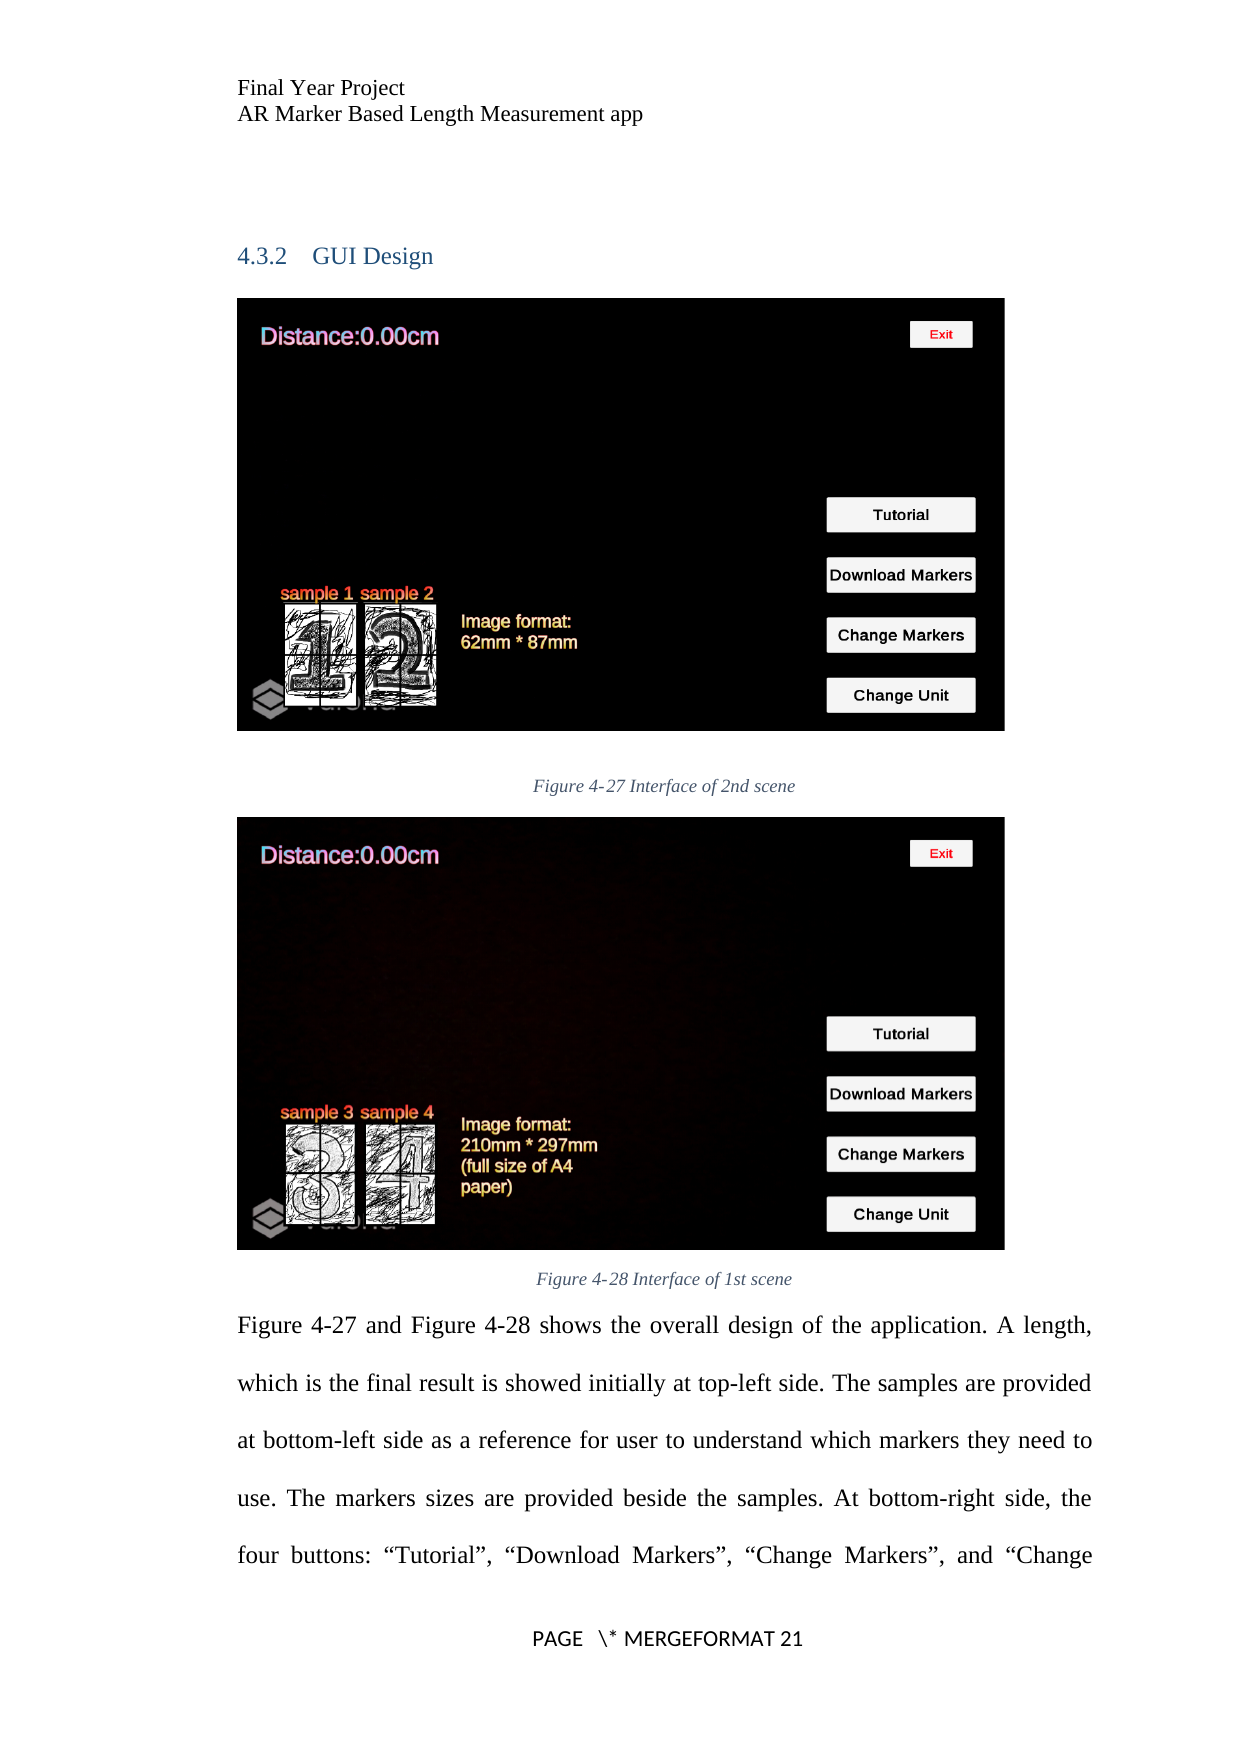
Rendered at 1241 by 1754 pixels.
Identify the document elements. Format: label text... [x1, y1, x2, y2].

picture [237, 817, 1005, 1250]
subtitle GUI Design [237, 241, 1093, 270]
picture [237, 298, 1005, 731]
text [237, 1311, 1093, 1569]
